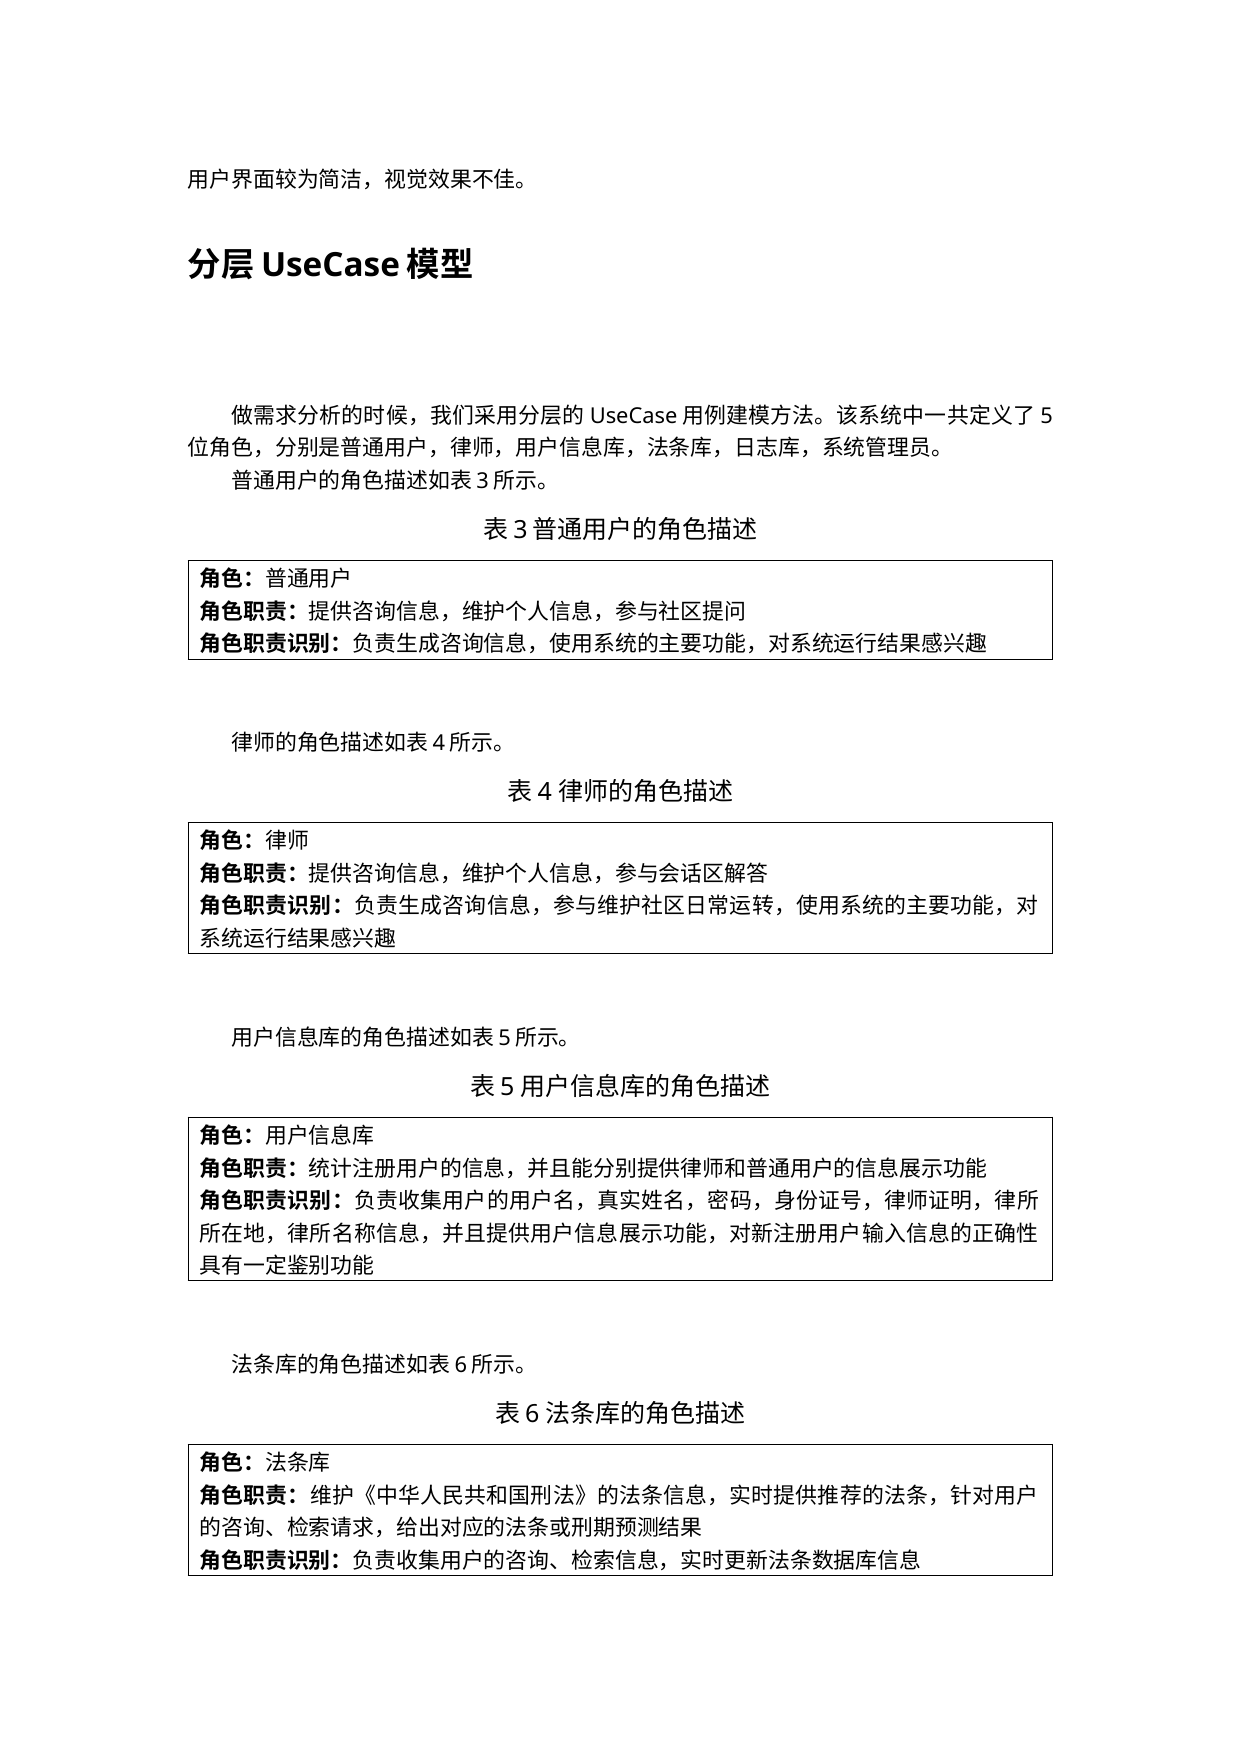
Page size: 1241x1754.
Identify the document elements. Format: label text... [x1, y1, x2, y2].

text 用户信息库的角色描述如表5所示。 [187, 1019, 1053, 1052]
table_header 角色：用户信息库 角色职责：统计注册用户的信息，并且能分别提供律师和普通用户的信息展示功能 角色职责识别：负责收集用户的用户名，真实姓名，密码，身份证号，律师证明，律所所在地，律所名称信息，并且提供用户信息展示功能，对新注册用户输入信息的正确性具有一定鉴别功能 [189, 1118, 1052, 1280]
text 做需求分析的时候，我们采用分层的UseCase用例建模方法。该系统中一共定义了5位角色，分别是普通用户，律师，用户信息库，法条库，日志库，系统管理员。 [187, 397, 1053, 462]
text 普通用户的角色描述如表3所示。 [187, 462, 1053, 495]
text 法条库的角色描述如表6所示。 [187, 1346, 1053, 1379]
table_header 角色：普通用户 角色职责：提供咨询信息，维护个人信息，参与社区提问 角色职责识别：负责生成咨询信息，使用系统的主要功能，对系统运行结果感兴趣 [189, 561, 1052, 658]
subtitle 分层UseCase模型 [187, 230, 1053, 295]
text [187, 162, 1053, 194]
text 表5 用户信息库的角色描述 [187, 1052, 1053, 1117]
table_header 角色：律师 角色职责：提供咨询信息，维护个人信息，参与会话区解答 角色职责识别：负责生成咨询信息，参与维护社区日常运转，使用系统的主要功能，对系统运行结果感兴趣 [189, 823, 1052, 953]
text 表6 法条库的角色描述 [187, 1379, 1053, 1444]
text 表3普通用户的角色描述 [187, 495, 1053, 560]
text 律师的角色描述如表4所示。 [187, 724, 1053, 757]
table_header 角色：法条库 角色职责：维护《中华人民共和国刑法》的法条信息，实时提供推荐的法条，针对用户的咨询、检索请求，给出对应的法条或刑期预测结果 角色职责识别：负责收集用户的咨询、检索信息，实时更新法条数据库信息 [189, 1445, 1052, 1575]
text 表4 律师的角色描述 [187, 757, 1053, 822]
